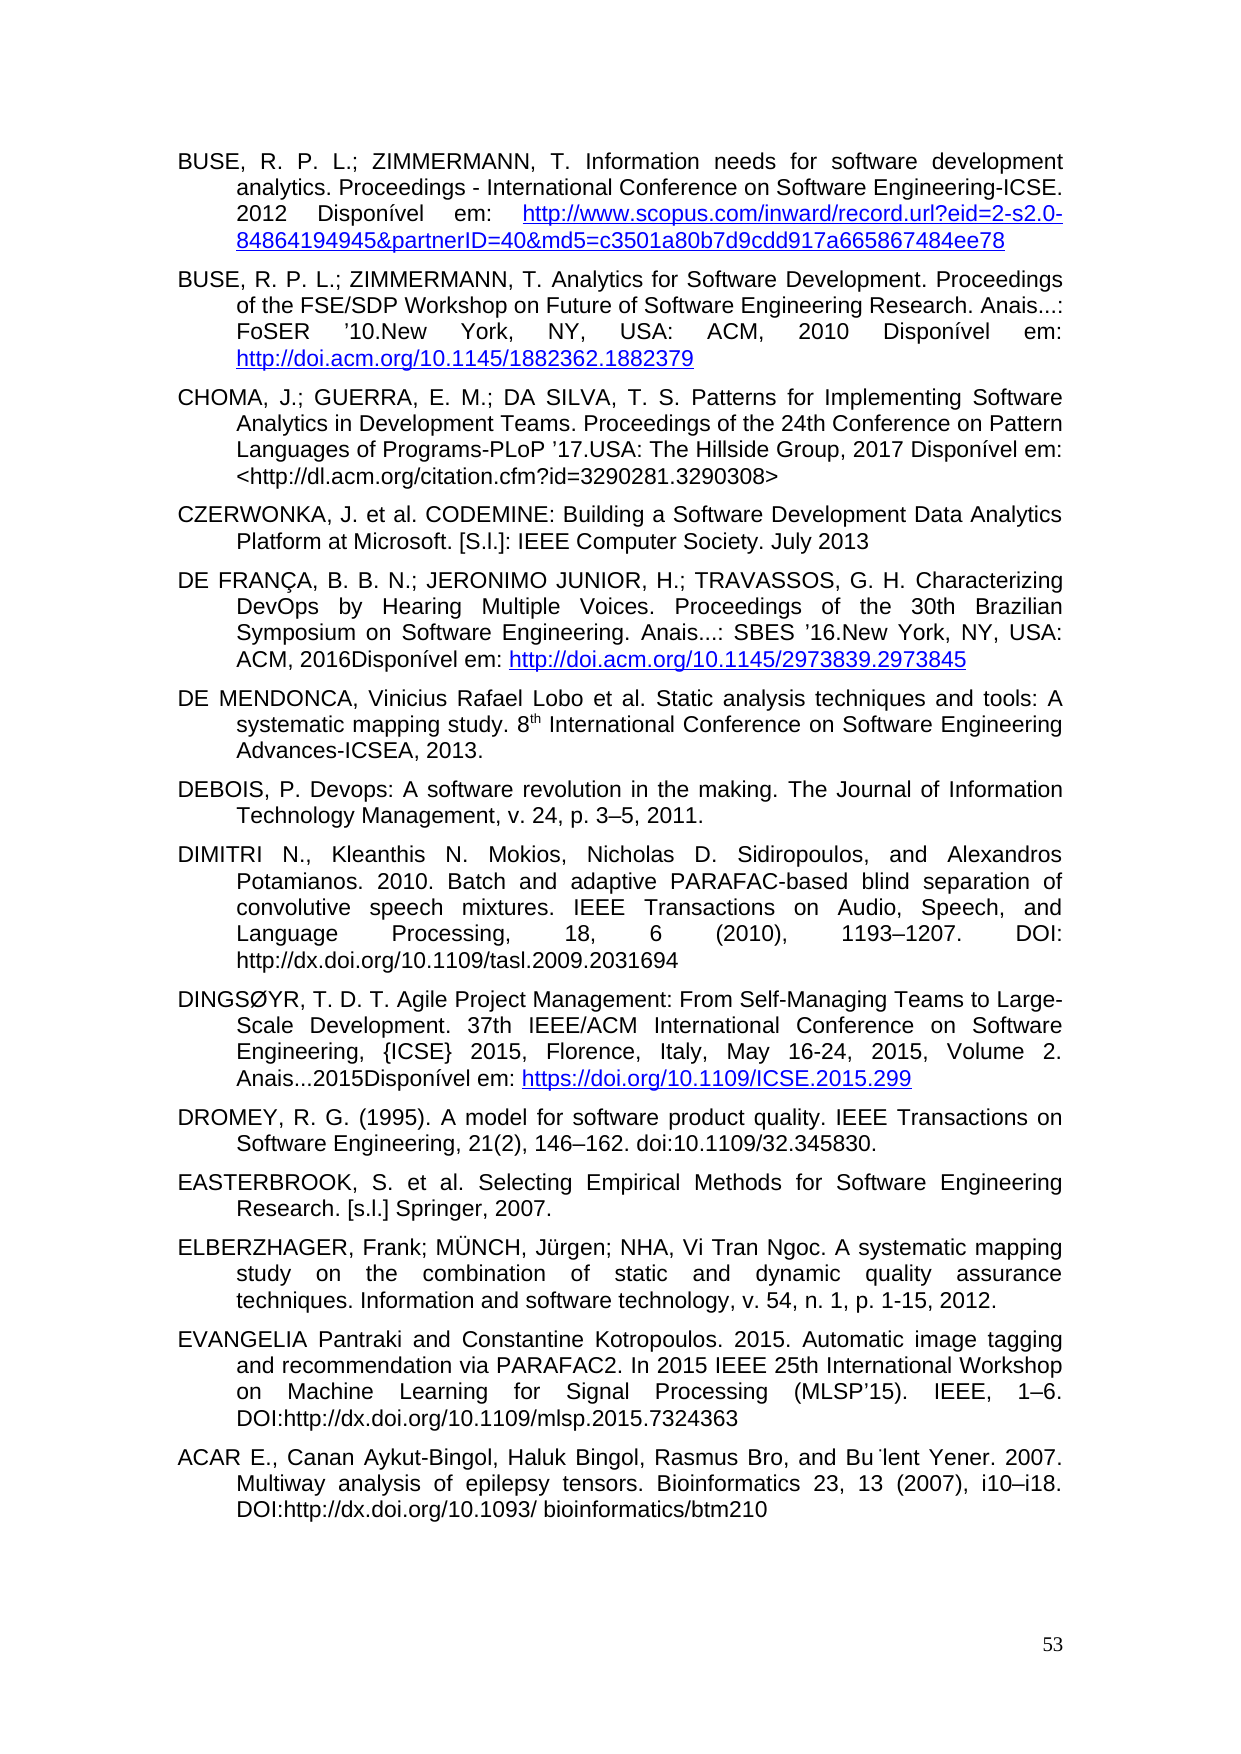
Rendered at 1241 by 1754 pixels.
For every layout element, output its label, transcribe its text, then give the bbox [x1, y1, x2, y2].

text DIMITRI N., Kleanthis N. Mokios, Nicholas D. Sidiropoulos, and Alexandros Potamianos. 2010. Batch and adaptive PARAFAC-based blind separation of convolutive speech mixtures. IEEE Transactions on Audio, Speech, and Language Processing, 18, 6 (2010), 1193–1207. DOI: http://dx.doi.org/10.1109/tasl.2009.2031694 [177, 841, 1063, 973]
text DROMEY, R. G. (1995). A model for software product quality. IEEE Transactions on Software Engineering, 21(2), 146–162. doi:10.1109/32.345830. [177, 1103, 1063, 1156]
text CZERWONKA, J. et al. CODEMINE: Building a Software Development Data Analytics Platform at Microsoft. [S.l.]: IEEE Computer Society. July 2013 [177, 501, 1063, 554]
text DE FRANÇA, B. B. N.; JERONIMO JUNIOR, H.; TRAVASSOS, G. H. Characterizing DevOps by Hearing Multiple Voices. Proceedings of the 30th Brazilian Symposium on Software Engineering. Anais...: SBES ’16.New York, NY, USA: ACM, 2016Disponível em: http://doi.acm.org/10.1145/2973839.2973845 [177, 567, 1063, 672]
text ELBERZHAGER, Frank; MÜNCH, Jürgen; NHA, Vi Tran Ngoc. A systematic mapping study on the combination of static and dynamic quality assurance techniques. Information and software technology, v. 54, n. 1, p. 1-15, 2012. [177, 1234, 1063, 1313]
text EASTERBROOK, S. et al. Selecting Empirical Methods for Software Engineering Research. [s.l.] Springer, 2007. [177, 1169, 1063, 1221]
text DE MENDONCA, Vinicius Rafael Lobo et al. Static analysis techniques and tools: A systematic mapping study. 8th International Conference on Software Engineering Advances-ICSEA, 2013. [177, 684, 1063, 764]
text BUSE, R. P. L.; ZIMMERMANN, T. Analytics for Software Development. Proceedings of the FSE/SDP Workshop on Future of Software Engineering Research. Anais...: FoSER ’10.New York, NY, USA: ACM, 2010 Disponível em: http://doi.acm.org/10.1145/1882362.1882379 [177, 266, 1063, 371]
text BUSE, R. P. L.; ZIMMERMANN, T. Information needs for software development analytics. Proceedings - International Conference on Software Engineering-ICSE. 2012 Disponível em: http://www.scopus.com/inward/record.url?eid=2-s2.0-84864194945&partnerID=40&md5=c3501a80b7d9cdd917a665867484ee78 [177, 148, 1063, 253]
text EVANGELIA Pantraki and Constantine Kotropoulos. 2015. Automatic image tagging and recommendation via PARAFAC2. In 2015 IEEE 25th International Workshop on Machine Learning for Signal Processing (MLSP’15). IEEE, 1–6. DOI:http://dx.doi.org/10.1109/mlsp.2015.7324363 [177, 1326, 1063, 1431]
text CHOMA, J.; GUERRA, E. M.; DA SILVA, T. S. Patterns for Implementing Software Analytics in Development Teams. Proceedings of the 24th Conference on Pattern Languages of Programs-PLoP ’17.USA: The Hillside Group, 2017 Disponível em: <http://dl.acm.org/citation.cfm?id=3290281.3290308> [177, 383, 1063, 489]
text ACAR E., Canan Aykut-Bingol, Haluk Bingol, Rasmus Bro, and Bu ̈lent Yener. 2007. Multiway analysis of epilepsy tensors. Bioinformatics 23, 13 (2007), i10–i18. DOI:http://dx.doi.org/10.1093/ bioinformatics/btm210 [177, 1443, 1063, 1522]
text DEBOIS, P. Devops: A software revolution in the making. The Journal of Information Technology Management, v. 24, p. 3–5, 2011. [177, 776, 1063, 829]
text DINGSØYR, T. D. T. Agile Project Management: From Self-Managing Teams to Large-Scale Development. 37th IEEE/ACM International Conference on Software Engineering, {ICSE} 2015, Florence, Italy, May 16-24, 2015, Volume 2. Anais...2015Disponível em: https://doi.org/10.1109/ICSE.2015.299 [177, 986, 1063, 1091]
